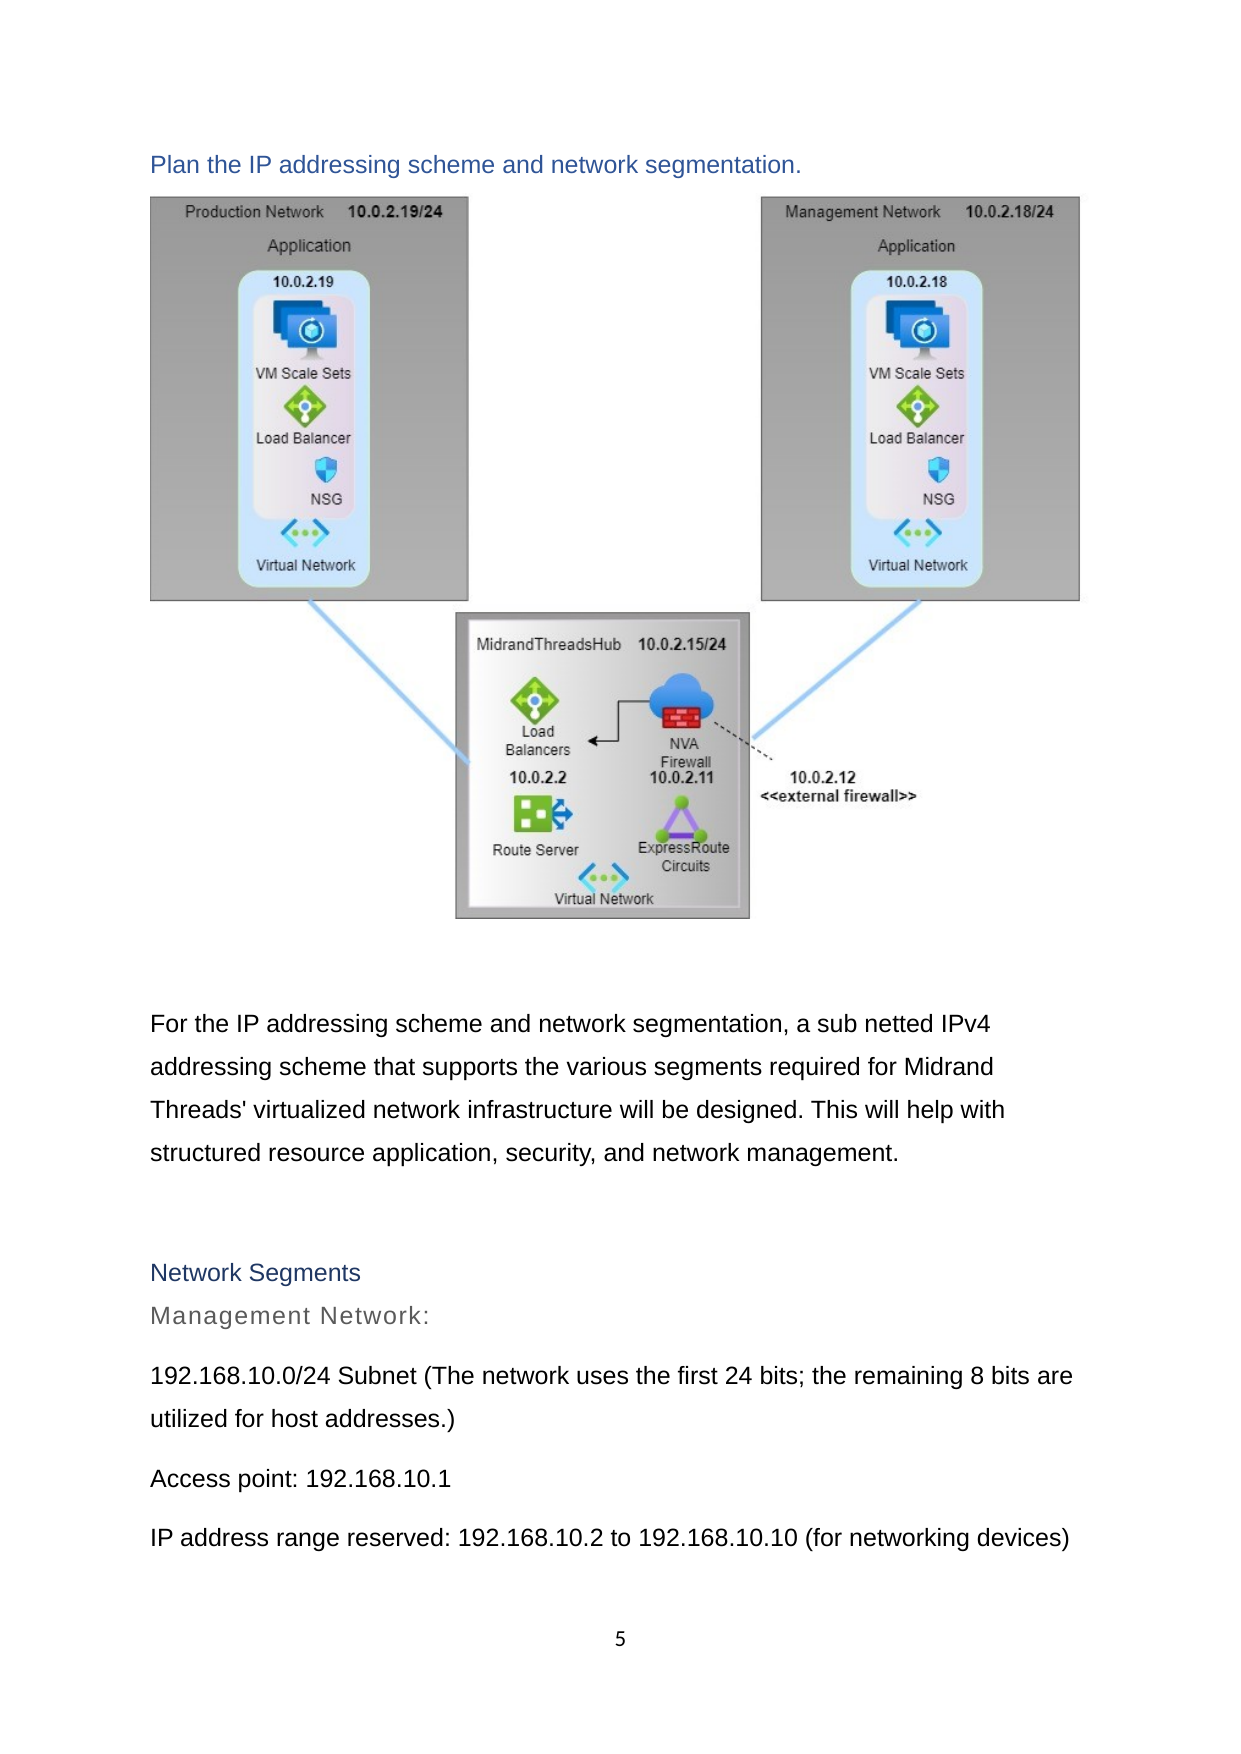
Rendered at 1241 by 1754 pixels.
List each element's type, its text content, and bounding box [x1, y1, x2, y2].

text Access point: 192.168.10.1 [150, 1464, 1090, 1492]
text For the IP addressing scheme and network segmentation, a sub netted IPv4 addressing scheme that supports the various segments required for Midrand Threads' virtualized network infrastructure will be designed. This will help with structured resource application, security, and network management. [150, 1009, 1090, 1167]
picture [150, 193, 1091, 919]
text 192.168.10.0/24 Subnet (The network uses the first 24 bits; the remaining 8 bits are utilized for host addresses.) [150, 1361, 1090, 1433]
subtitle Management Network: [150, 1301, 1090, 1330]
text IP address range reserved: 192.168.10.2 to 192.168.10.10 (for networking devices) [150, 1523, 1090, 1552]
subtitle Network Segments [150, 1258, 1090, 1287]
subtitle Plan the IP addressing scheme and network segmentation. [150, 150, 1090, 179]
